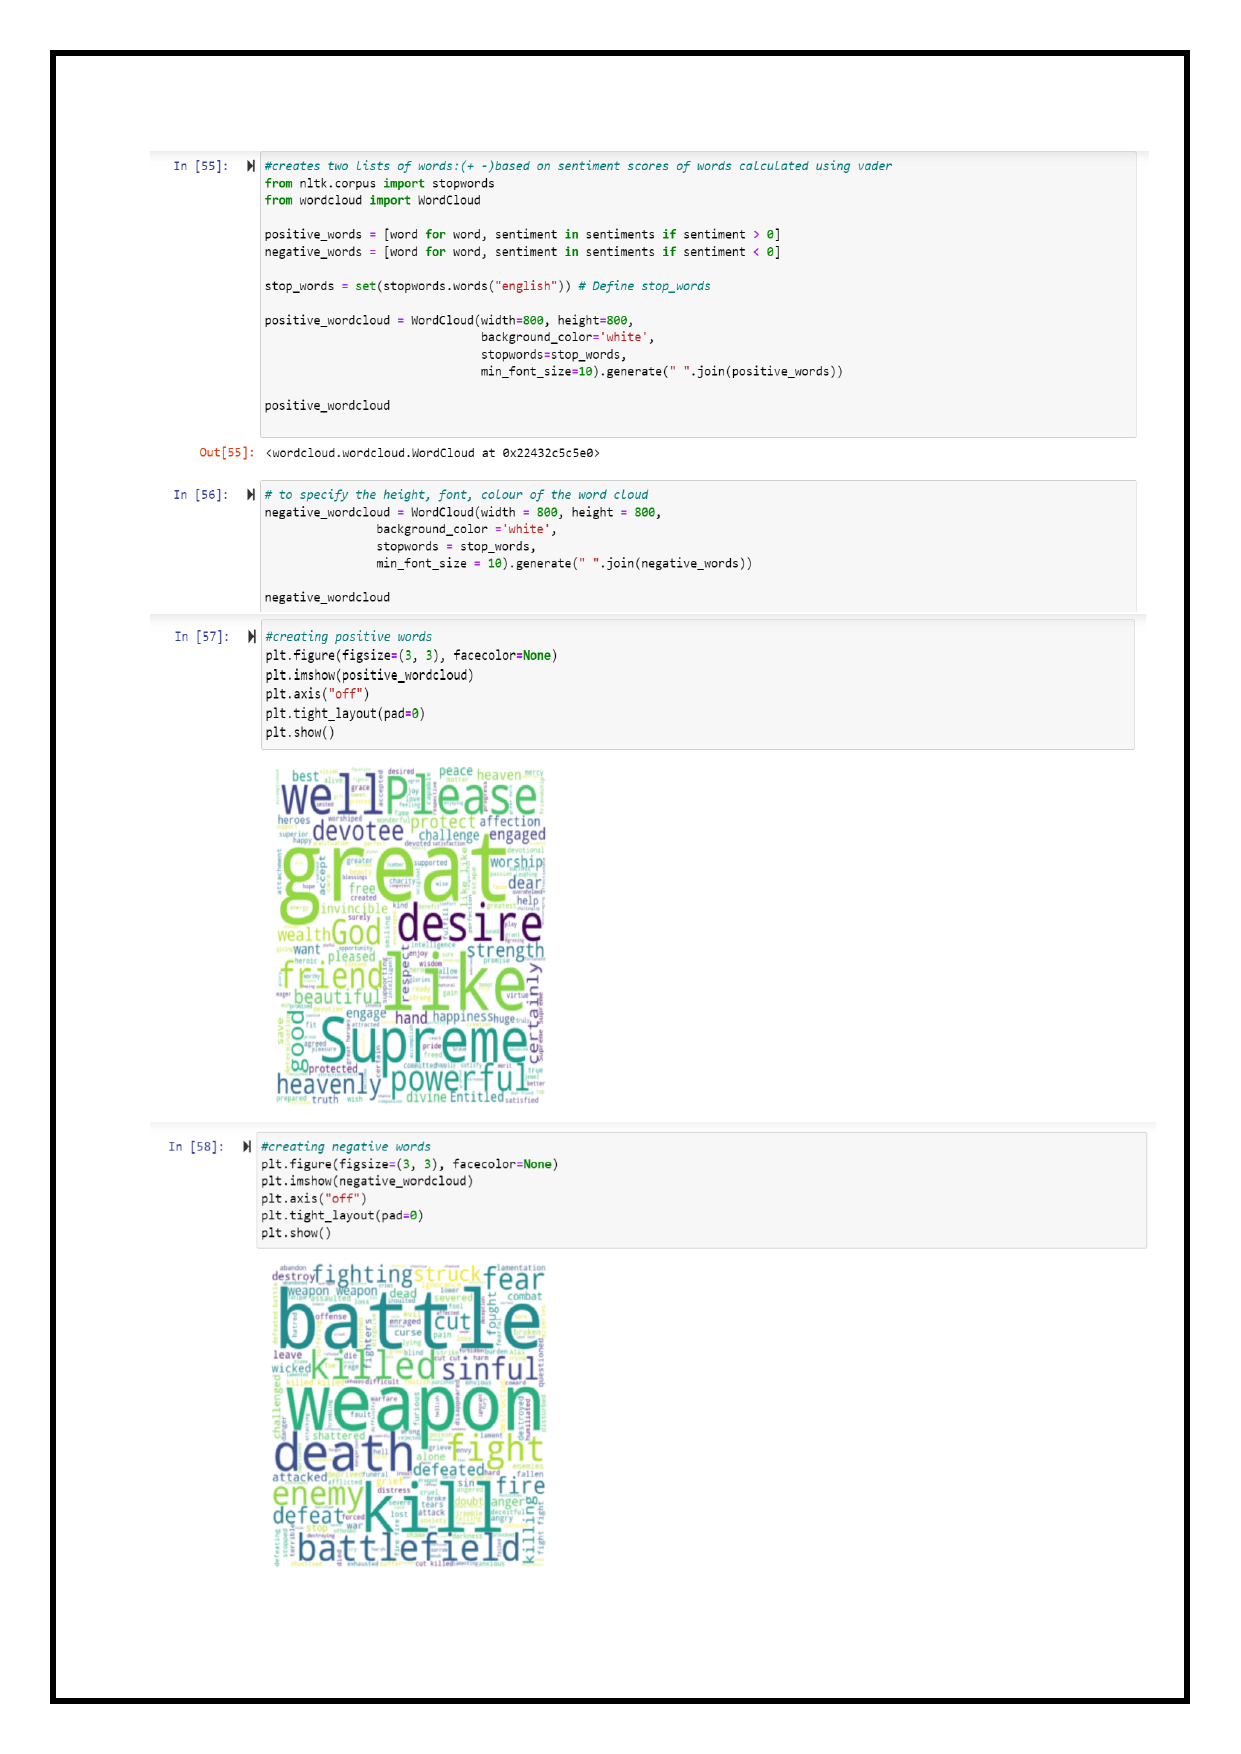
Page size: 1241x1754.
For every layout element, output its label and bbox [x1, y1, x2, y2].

picture [150, 150, 1149, 612]
picture [150, 613, 1147, 1121]
picture [150, 1122, 1156, 1577]
